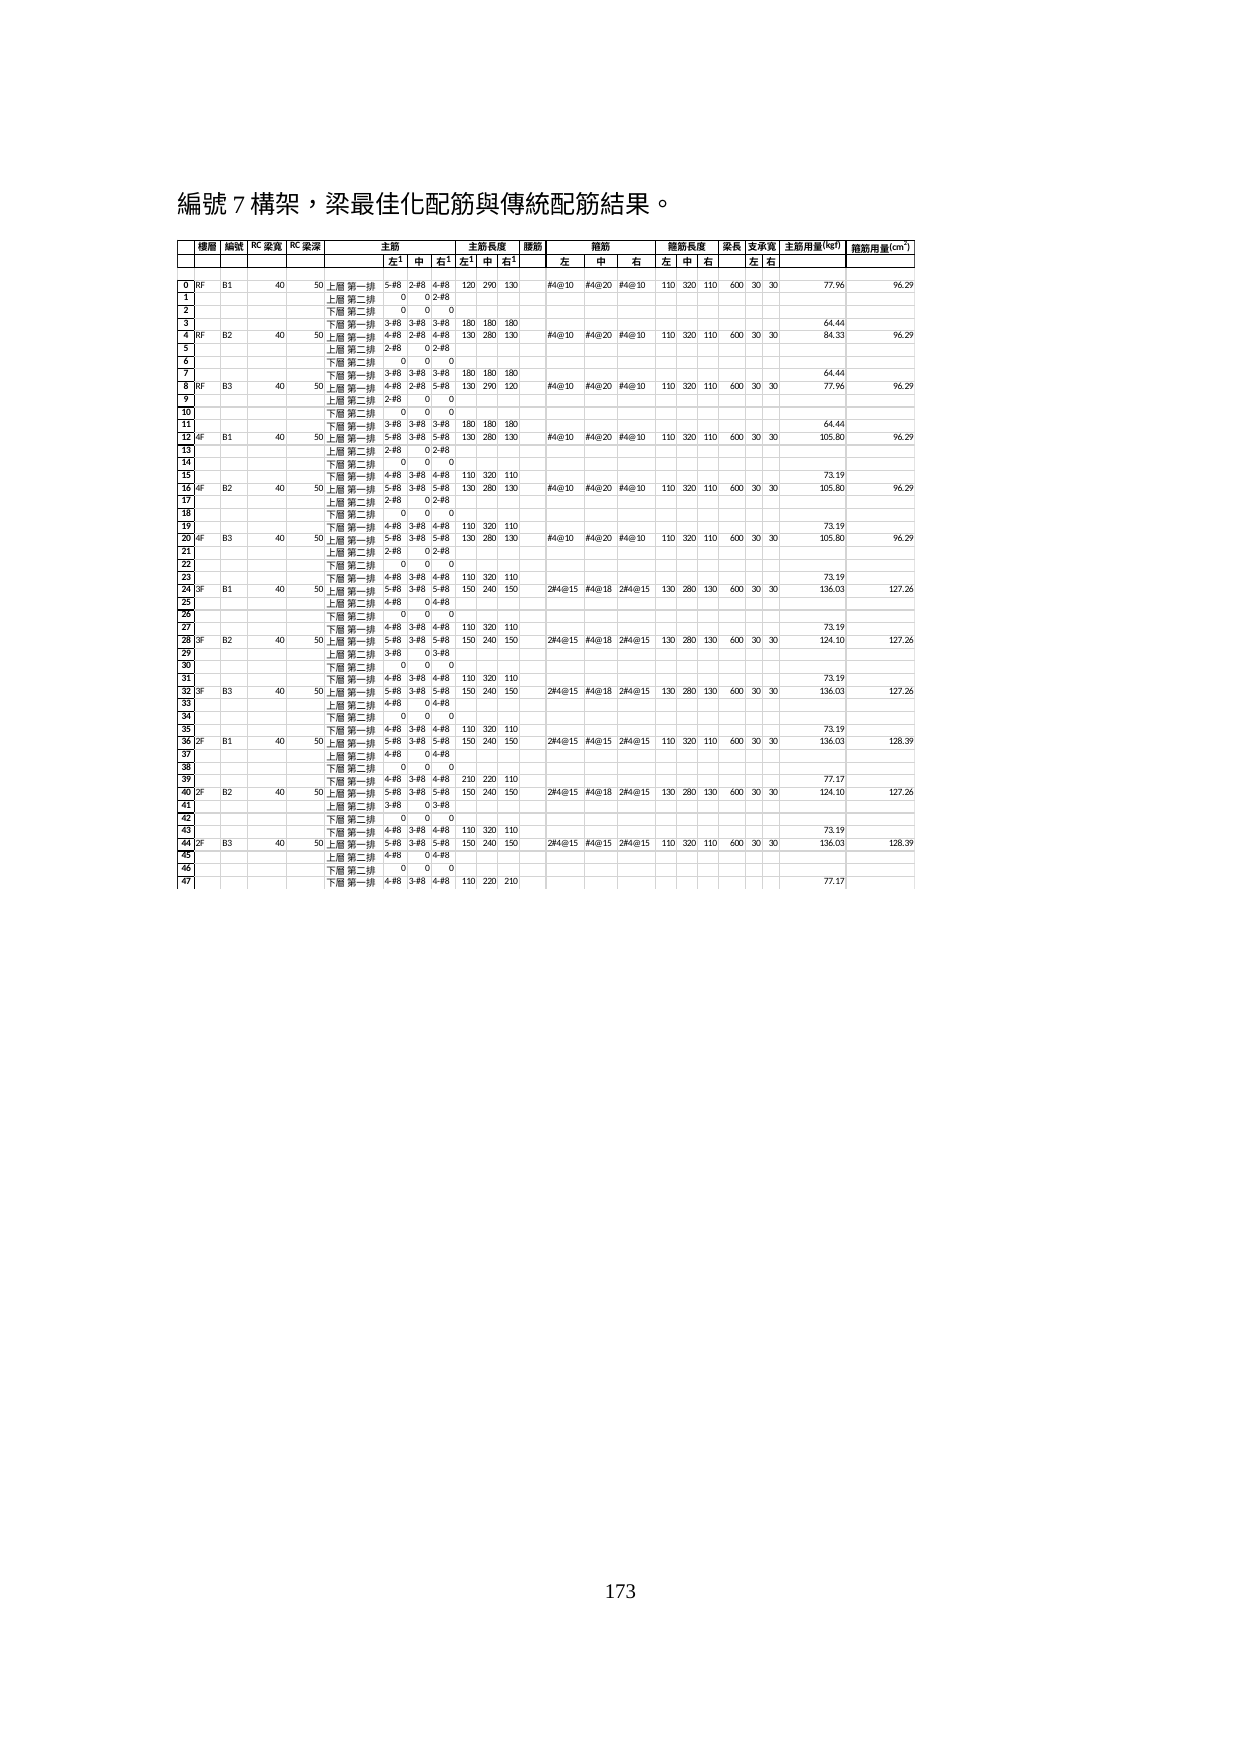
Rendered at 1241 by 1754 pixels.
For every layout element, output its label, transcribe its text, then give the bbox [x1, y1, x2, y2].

text 編號7構架，梁最佳化配筋與傳統配筋結果。 [177, 184, 1063, 222]
